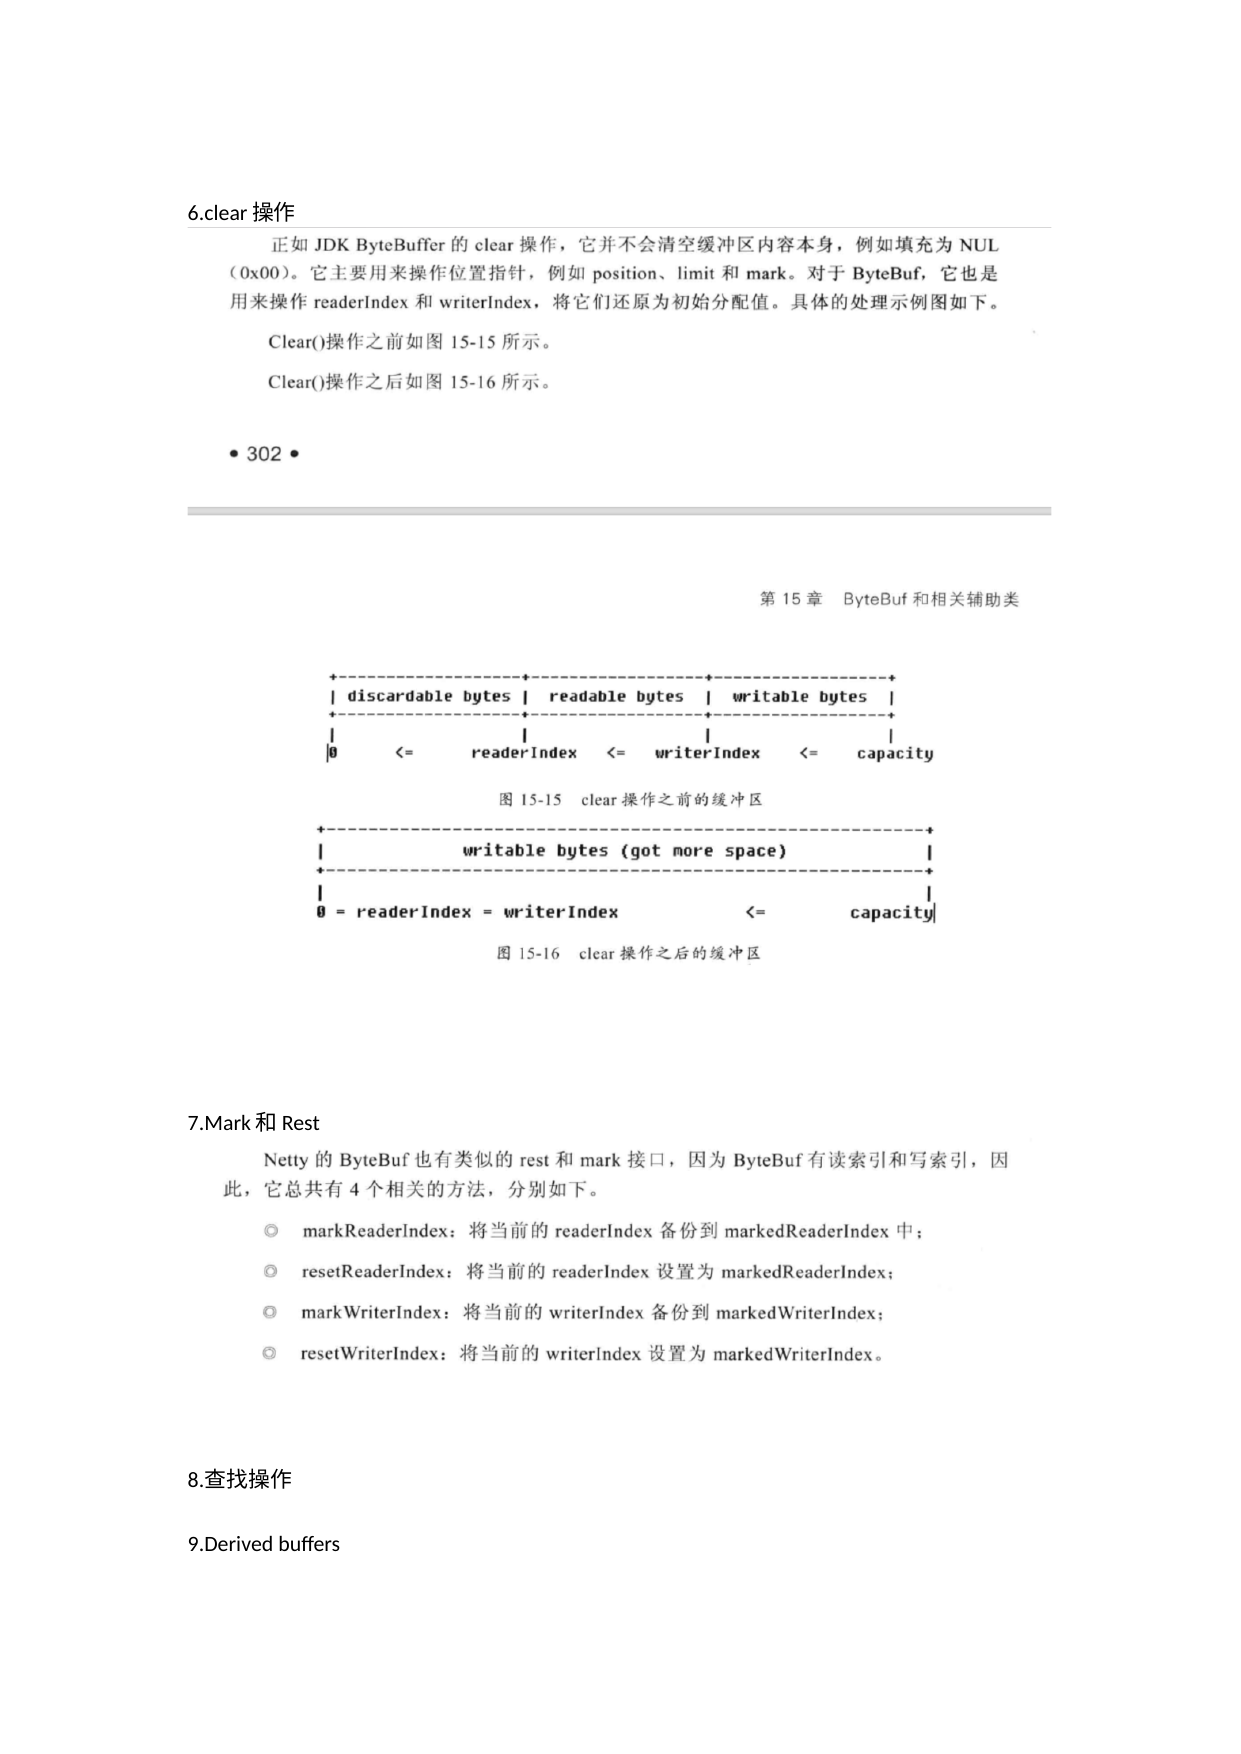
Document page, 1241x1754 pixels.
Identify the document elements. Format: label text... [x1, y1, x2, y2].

list 查找操作 [187, 1462, 1053, 1494]
picture [187, 1137, 1053, 1414]
picture [187, 227, 1052, 992]
list Mark和Rest [187, 1104, 1053, 1137]
list Derived buffers [187, 1527, 1053, 1559]
list clear操作 [187, 194, 1053, 227]
